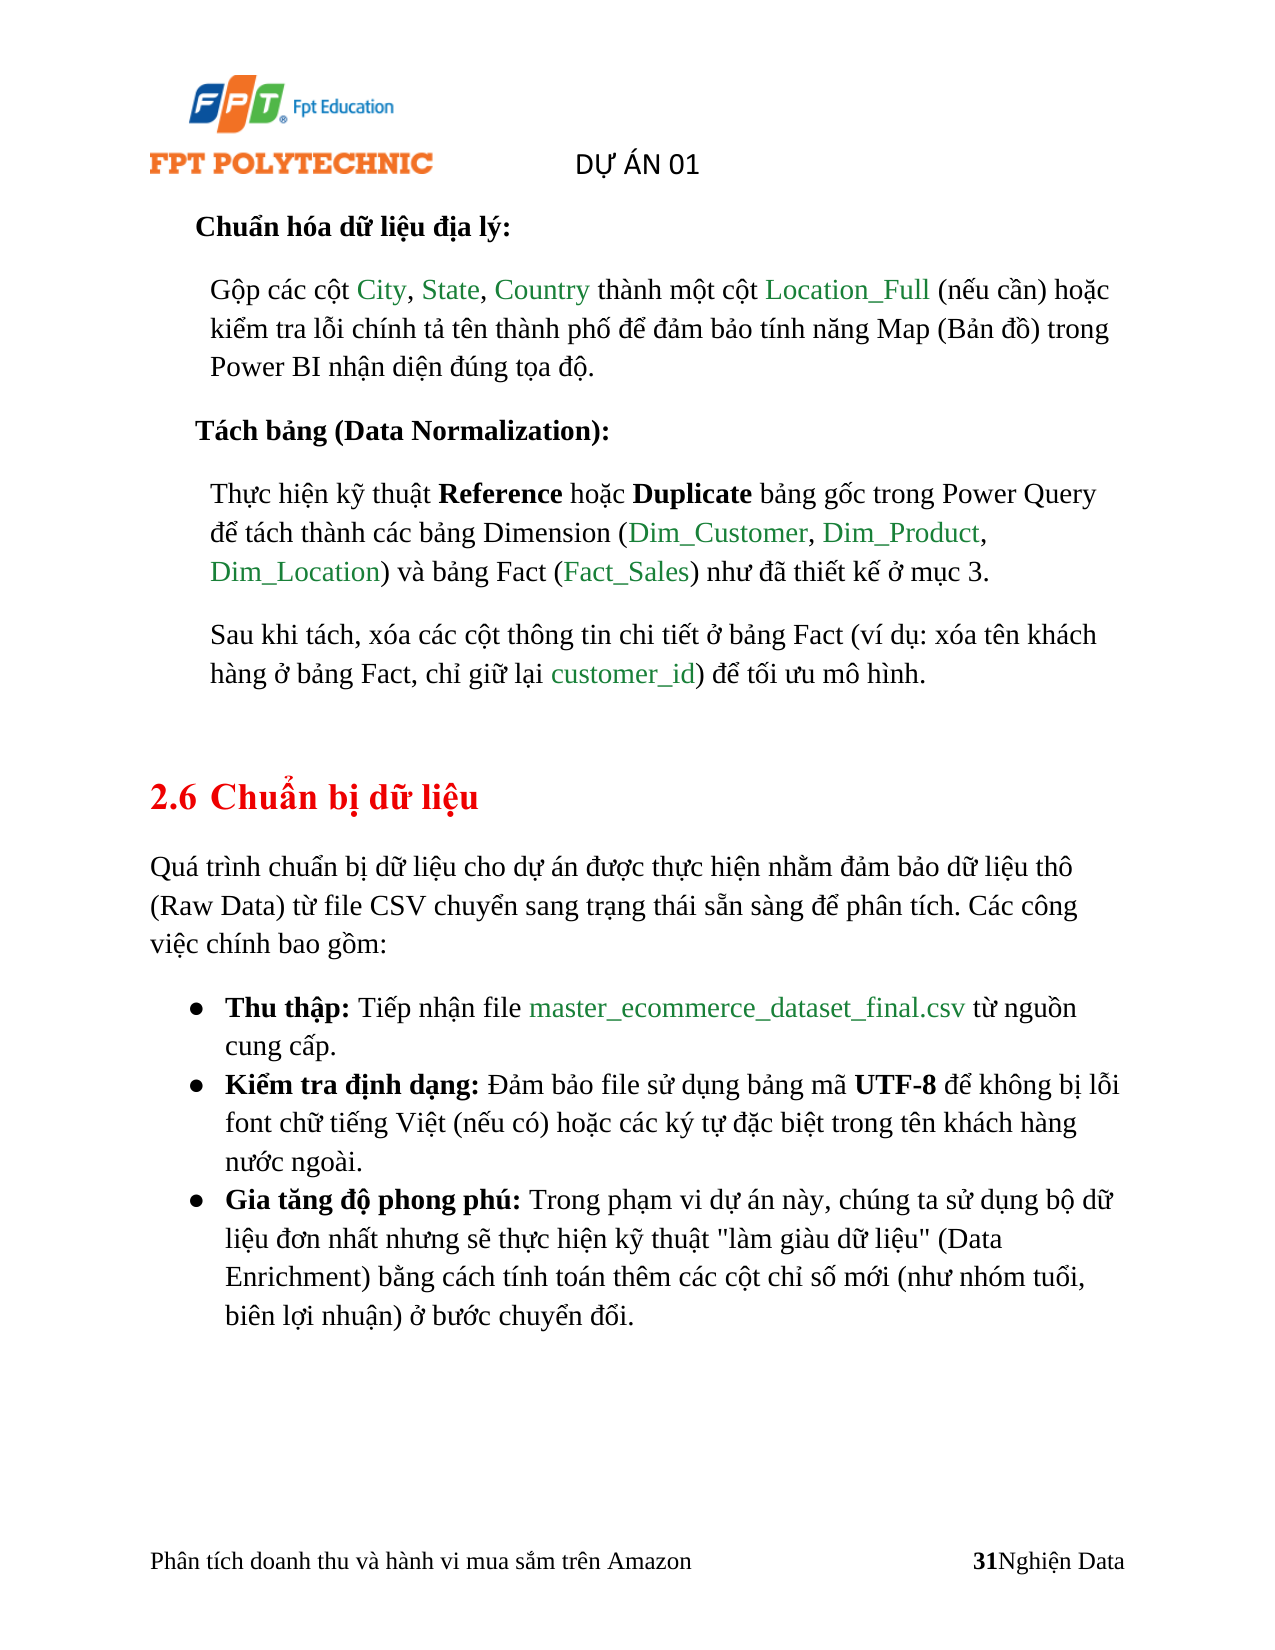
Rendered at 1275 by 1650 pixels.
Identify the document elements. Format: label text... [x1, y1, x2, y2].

picture [150, 75, 436, 174]
subtitle Chuẩn bị dữ liệu [150, 774, 1125, 818]
text Sau khi tách, xóa các cột thông tin chi tiết ở bảng Fact (ví dụ: xóa tên khách hàng ở bảng Fact, chỉ giữ lại customer_id) để tối ưu mô hình. [210, 617, 1125, 689]
list Thu thập: Tiếp nhận file master_ecommerce_dataset_final.csv từ nguồn cung cấp. [187, 990, 1125, 1062]
text Gộp các cột City, State, Country thành một cột Location_Full (nếu cần) hoặc kiểm tra lỗi chính tả tên thành phố để đảm bảo tính năng Map (Bản đồ) trong Power BI nhận diện đúng tọa độ. [210, 272, 1125, 383]
list Kiểm tra định dạng: Đảm bảo file sử dụng bảng mã UTF-8 để không bị lỗi font chữ tiếng Việt (nếu có) hoặc các ký tự đặc biệt trong tên khách hàng nước ngoài. [187, 1067, 1125, 1177]
list Gia tăng độ phong phú: Trong phạm vi dự án này, chúng ta sử dụng bộ dữ liệu đơn nhất nhưng sẽ thực hiện kỹ thuật "làm giàu dữ liệu" (Data Enrichment) bằng cách tính toán thêm các cột chỉ số mới (như nhóm tuổi, biên lợi nhuận) ở bước chuyển đổi. [187, 1182, 1125, 1332]
text Quá trình chuẩn bị dữ liệu cho dự án được thực hiện nhằm đảm bảo dữ liệu thô (Raw Data) từ file CSV chuyển sang trạng thái sẵn sàng để phân tích. Các công việc chính bao gồm: [150, 849, 1125, 960]
text Chuẩn hóa dữ liệu địa lý: [195, 209, 1125, 242]
text Tách bảng (Data Normalization): [195, 413, 1125, 447]
text Thực hiện kỹ thuật Reference hoặc Duplicate bảng gốc trong Power Query để tách thành các bảng Dimension (Dim_Customer, Dim_Product, Dim_Location) và bảng Fact (Fact_Sales) như đã thiết kế ở mục 3. [210, 477, 1125, 587]
